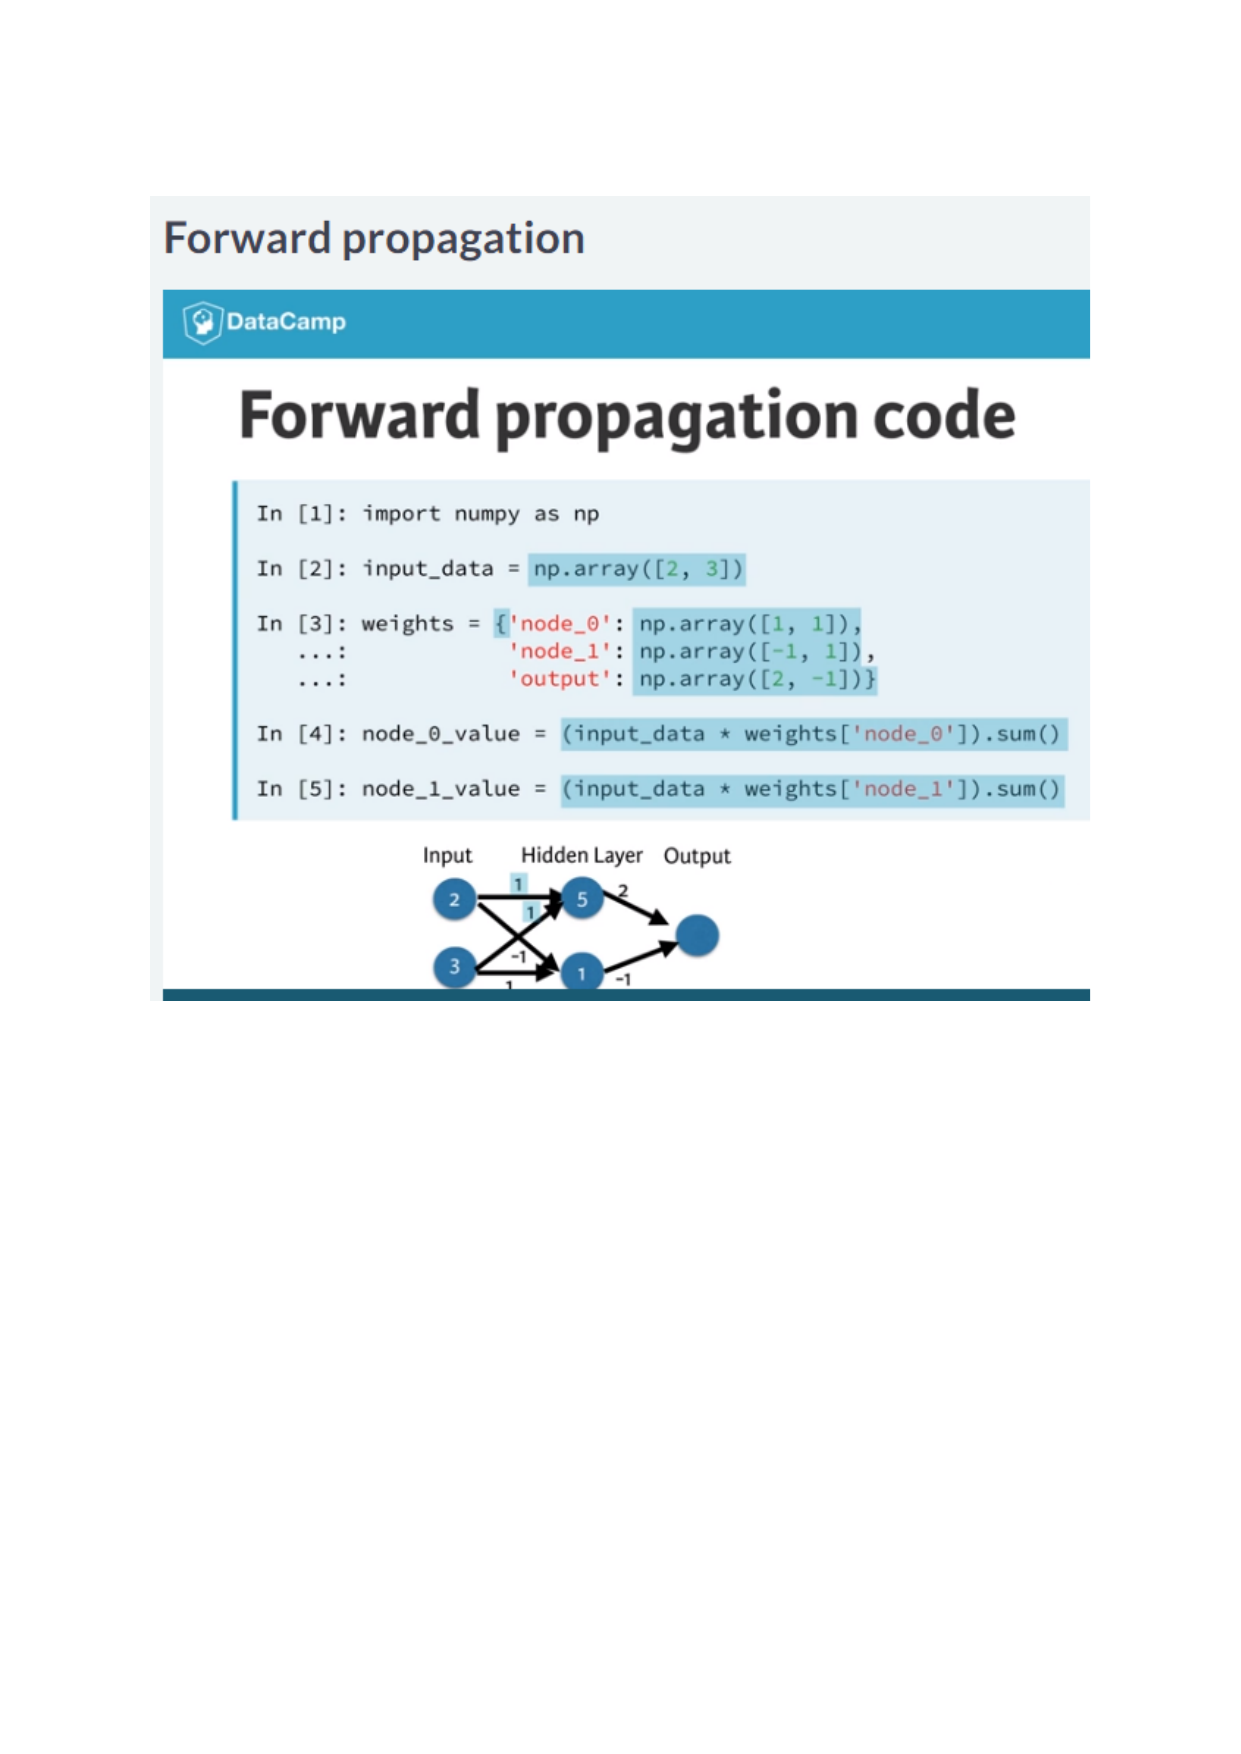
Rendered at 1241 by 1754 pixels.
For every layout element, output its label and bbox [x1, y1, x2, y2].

picture [150, 196, 1091, 1001]
